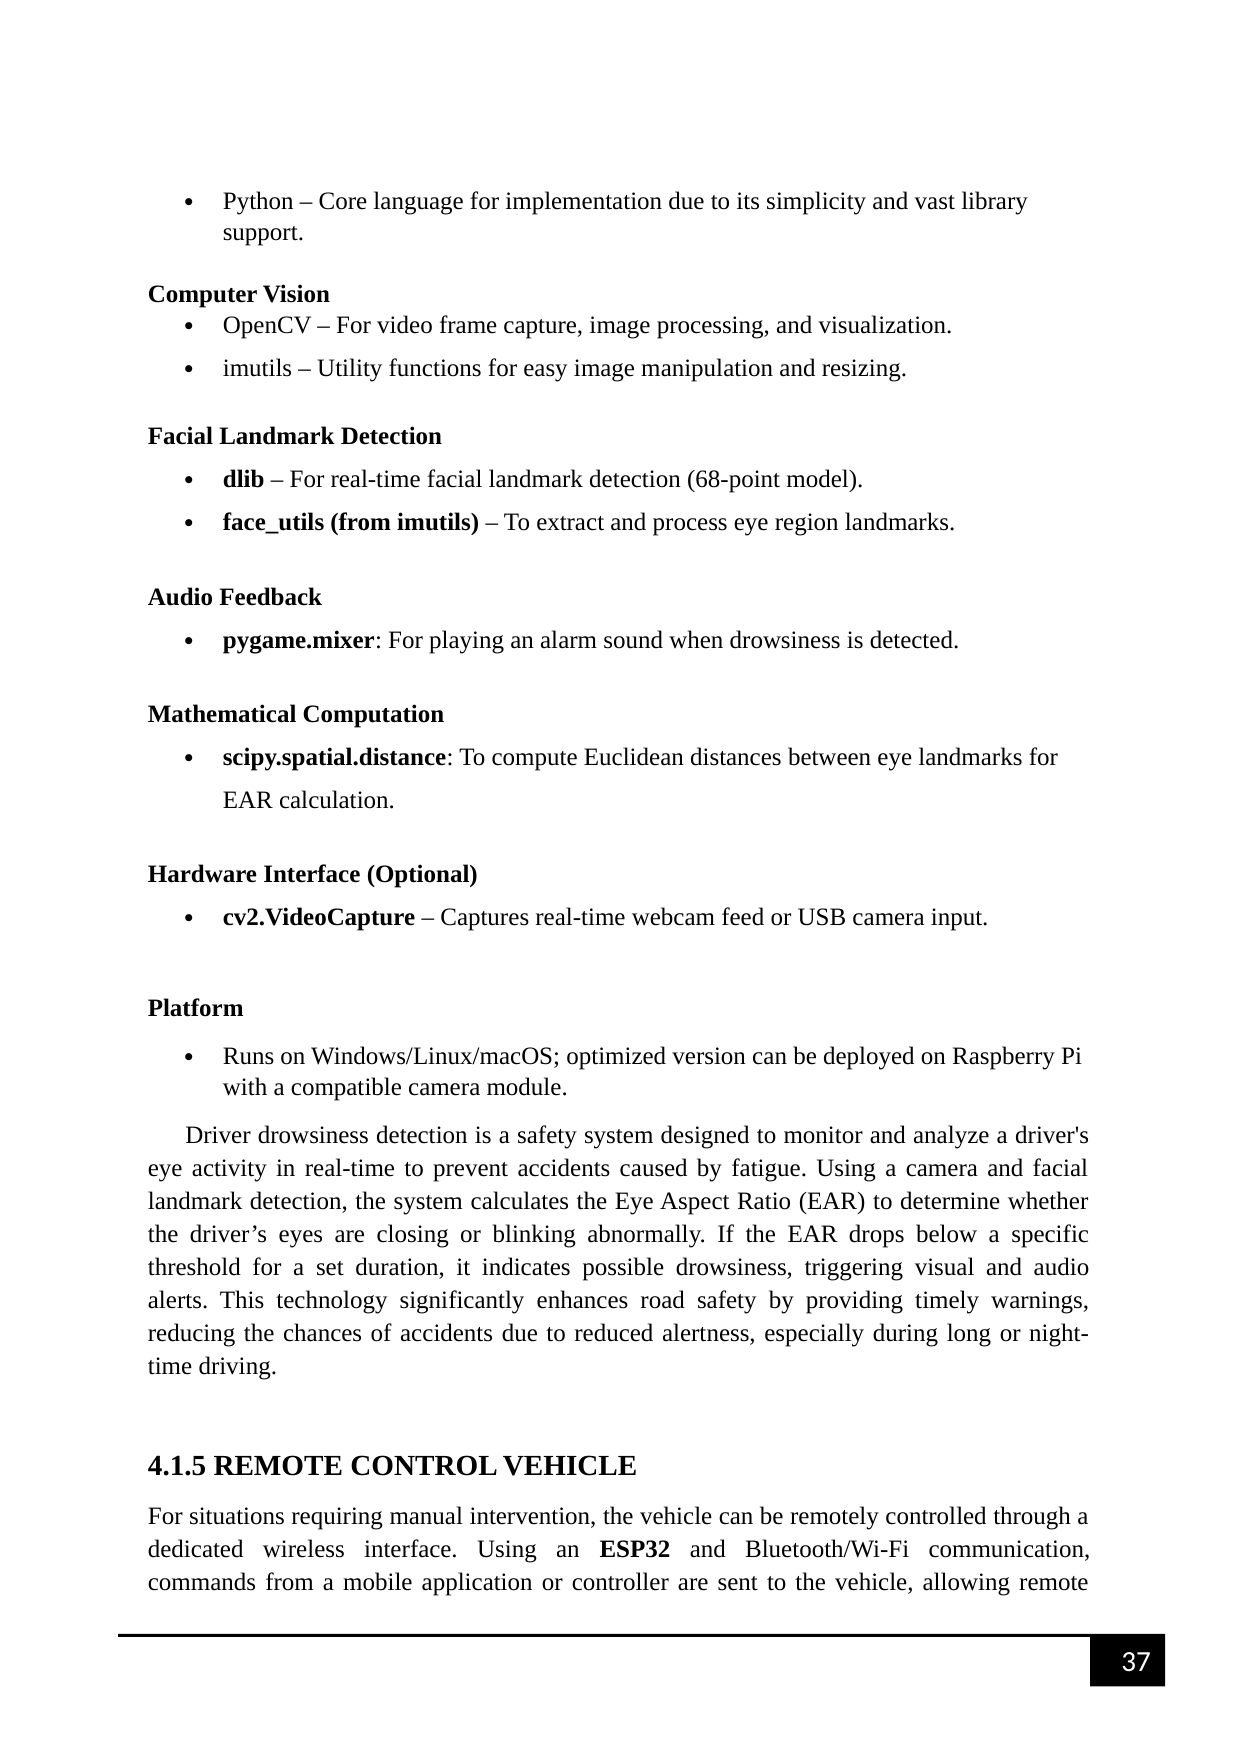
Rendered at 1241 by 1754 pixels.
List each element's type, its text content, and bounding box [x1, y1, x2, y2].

list pygame.mixer: For playing an alarm sound when drowsiness is detected. [185, 625, 1090, 653]
list OpenCV – For video frame capture, image processing, and visualization. [185, 310, 1090, 339]
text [148, 1501, 1090, 1596]
text Mathematical Computation [148, 699, 1090, 728]
list imutils – Utility functions for easy image manipulation and resizing. [185, 353, 1090, 382]
list Runs on Windows/Linux/macOS; optimized version can be deployed on Raspberry Pi with a compatible camera module. [185, 1041, 1090, 1101]
text Audio Feedback [148, 582, 1090, 610]
text Hardware Interface (Optional) [148, 859, 1090, 888]
text Driver drowsiness detection is a safety system designed to monitor and analyze a driver's eye activity in real-time to prevent accidents caused by fatigue. Using a camera and facial landmark detection, the system calculates the Eye Aspect Ratio (EAR) to determine whether the driver’s eyes are closing or blinking abnormally. If the EAR drops below a specific threshold for a set duration, it indicates possible drowsiness, triggering visual and audio alerts. This technology significantly enhances road safety by providing timely warnings, reducing the chances of accidents due to reduced alertness, especially during long or night-time driving. [148, 1120, 1090, 1380]
text 4.1.5 REMOTE CONTROL VEHICLE [148, 1448, 1090, 1482]
list face_utils (from imutils) – To extract and process eye region landmarks. [185, 507, 1090, 536]
list cv2.VideoCapture – Captures real-time webcam feed or USB camera input. [185, 902, 1090, 931]
text Computer Vision [148, 279, 1090, 308]
list dlib – For real-time facial landmark detection (68-point model). [185, 464, 1090, 493]
text Facial Landmark Detection [148, 421, 1090, 450]
list scipy.spatial.distance: To compute Euclidean distances between eye landmarks for EAR calculation. [185, 742, 1090, 814]
list Python – Core language for implementation due to its simplicity and vast library support. [185, 186, 1090, 246]
text Platform [148, 993, 1090, 1022]
